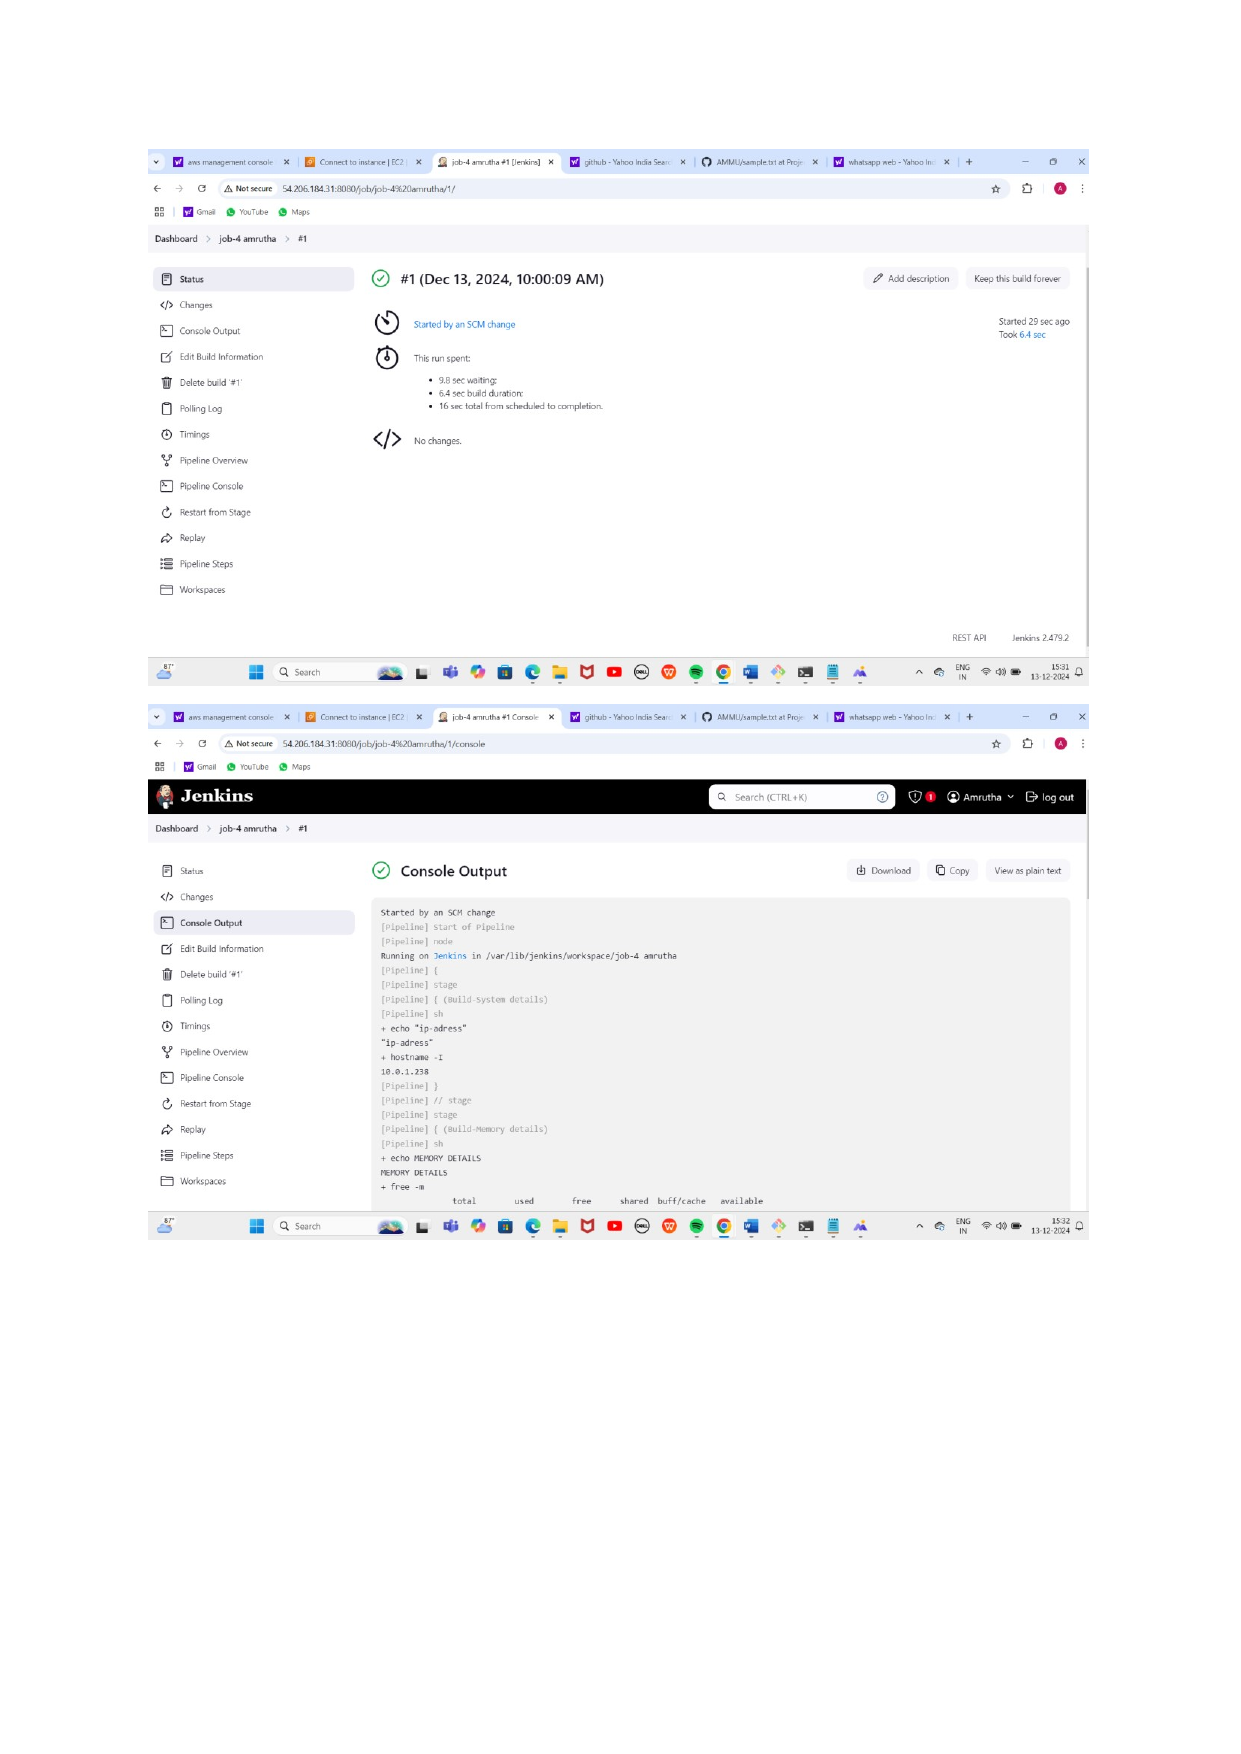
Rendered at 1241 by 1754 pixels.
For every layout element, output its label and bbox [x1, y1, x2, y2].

picture [148, 704, 1089, 1240]
picture [148, 149, 1089, 686]
